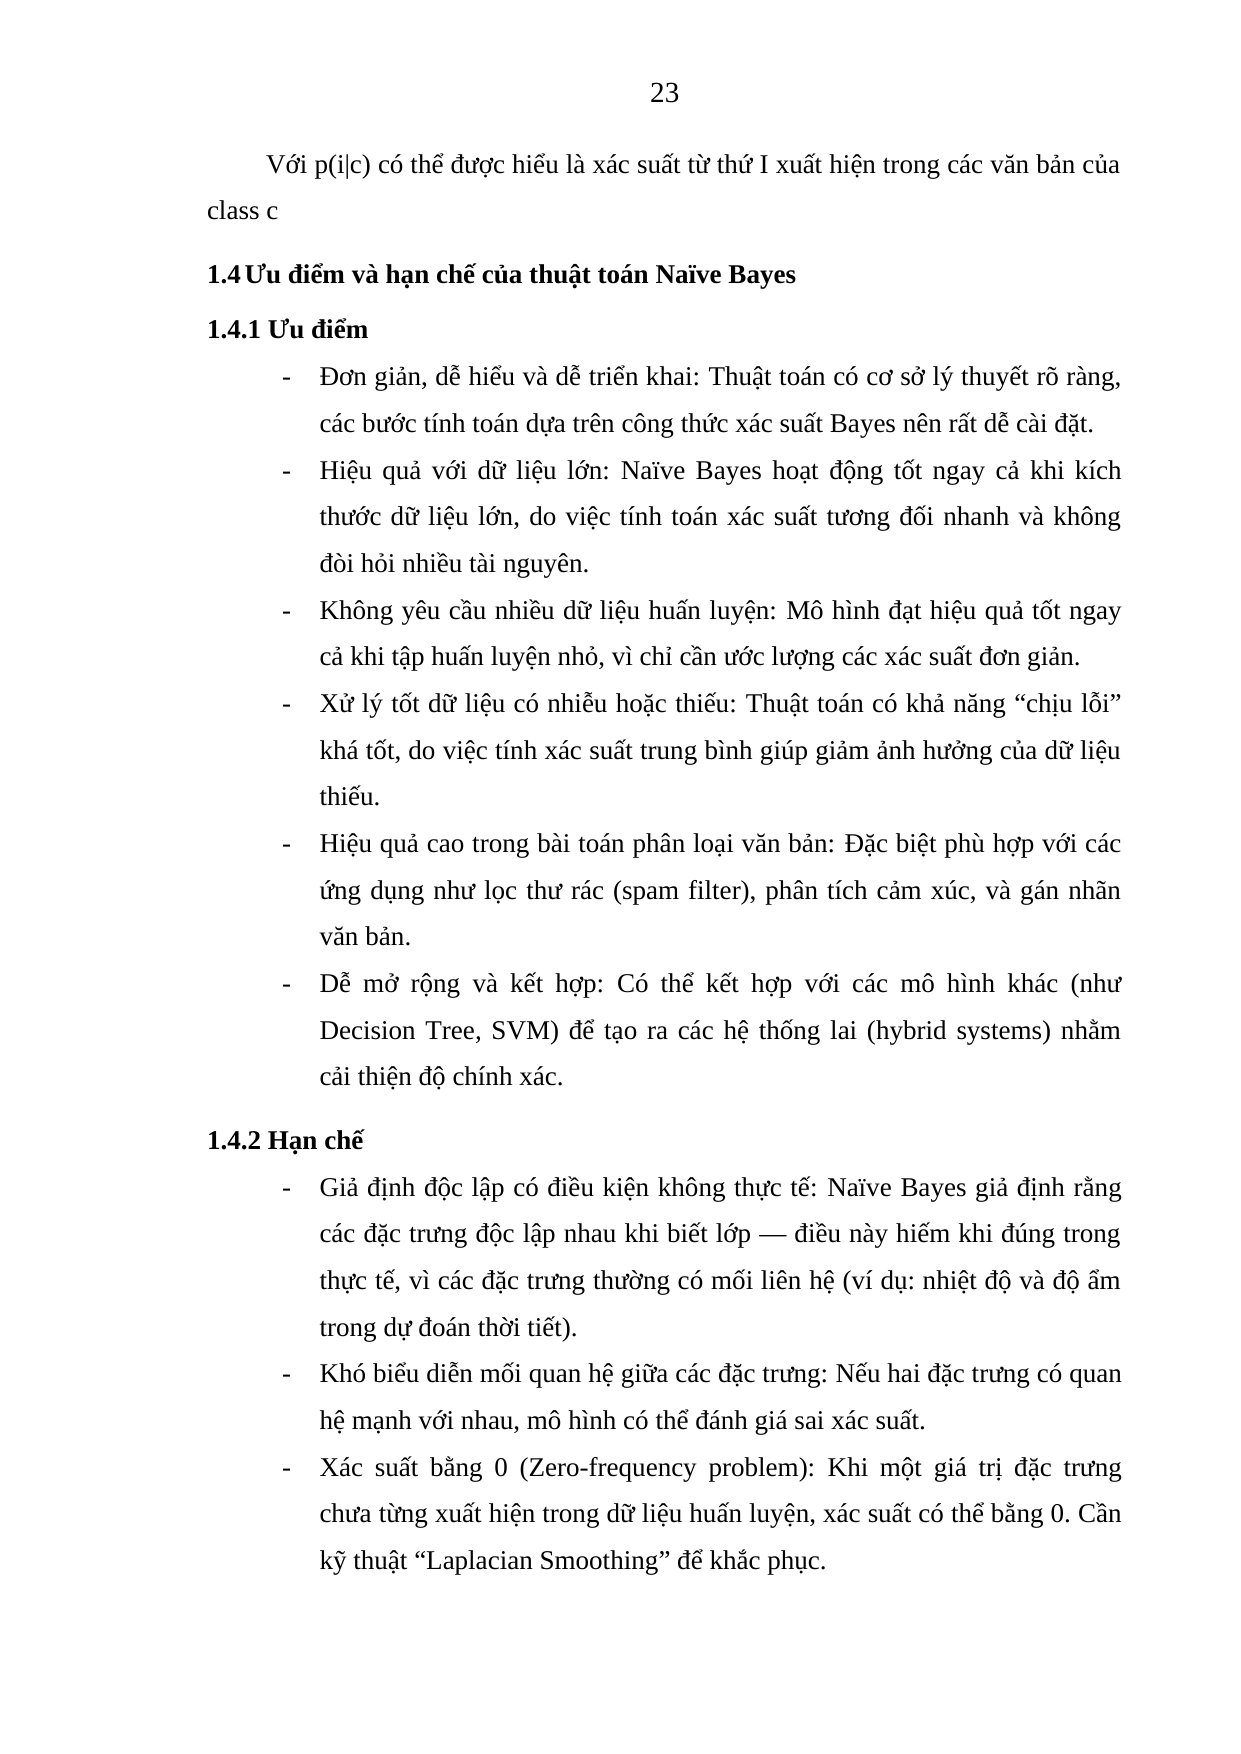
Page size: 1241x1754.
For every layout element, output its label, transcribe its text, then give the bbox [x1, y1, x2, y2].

list Khó biểu diễn mối quan hệ giữa các đặc trưng: Nếu hai đặc trưng có quan hệ mạnh với nhau, mô hình có thể đánh giá sai xác suất. [282, 1358, 1122, 1435]
list Hiệu quả cao trong bài toán phân loại văn bản: Đặc biệt phù hợp với các ứng dụng như lọc thư rác (spam filter), phân tích cảm xúc, và gán nhãn văn bản. [282, 827, 1122, 952]
subtitle 1.4.1 Ưu điểm [207, 313, 1122, 344]
list Xác suất bằng 0 (Zero-frequency problem): Khi một giá trị đặc trưng chưa từng xuất hiện trong dữ liệu huấn luyện, xác suất có thể bằng 0. Cần kỹ thuật “Laplacian Smoothing” để khắc phục. [282, 1451, 1122, 1575]
text Với p(i|c) có thể được hiểu là xác suất từ thứ I xuất hiện trong các văn bản của class c [207, 148, 1122, 226]
list Xử lý tốt dữ liệu có nhiễu hoặc thiếu: Thuật toán có khả năng “chịu lỗi” khá tốt, do việc tính xác suất trung bình giúp giảm ảnh hưởng của dữ liệu thiếu. [282, 687, 1122, 812]
list Hiệu quả với dữ liệu lớn: Naïve Bayes hoạt động tốt ngay cả khi kích thước dữ liệu lớn, do việc tính toán xác suất tương đối nhanh và không đòi hỏi nhiều tài nguyên. [282, 454, 1122, 578]
list Không yêu cầu nhiều dữ liệu huấn luyện: Mô hình đạt hiệu quả tốt ngay cả khi tập huấn luyện nhỏ, vì chỉ cần ước lượng các xác suất đơn giản. [282, 594, 1122, 672]
list Dễ mở rộng và kết hợp: Có thể kết hợp với các mô hình khác (như Decision Tree, SVM) để tạo ra các hệ thống lai (hybrid systems) nhằm cải thiện độ chính xác. [282, 967, 1122, 1092]
subtitle Ưu điểm và hạn chế của thuật toán Naïve Bayes [207, 258, 1122, 289]
list Đơn giản, dễ hiểu và dễ triển khai: Thuật toán có cơ sở lý thuyết rõ ràng, các bước tính toán dựa trên công thức xác suất Bayes nên rất dễ cài đặt. [282, 360, 1122, 438]
list Giả định độc lập có điều kiện không thực tế: Naïve Bayes giả định rằng các đặc trưng độc lập nhau khi biết lớp — điều này hiếm khi đúng trong thực tế, vì các đặc trưng thường có mối liên hệ (ví dụ: nhiệt độ và độ ẩm trong dự đoán thời tiết). [282, 1171, 1122, 1342]
subtitle 1.4.2 Hạn chế [207, 1124, 1122, 1155]
